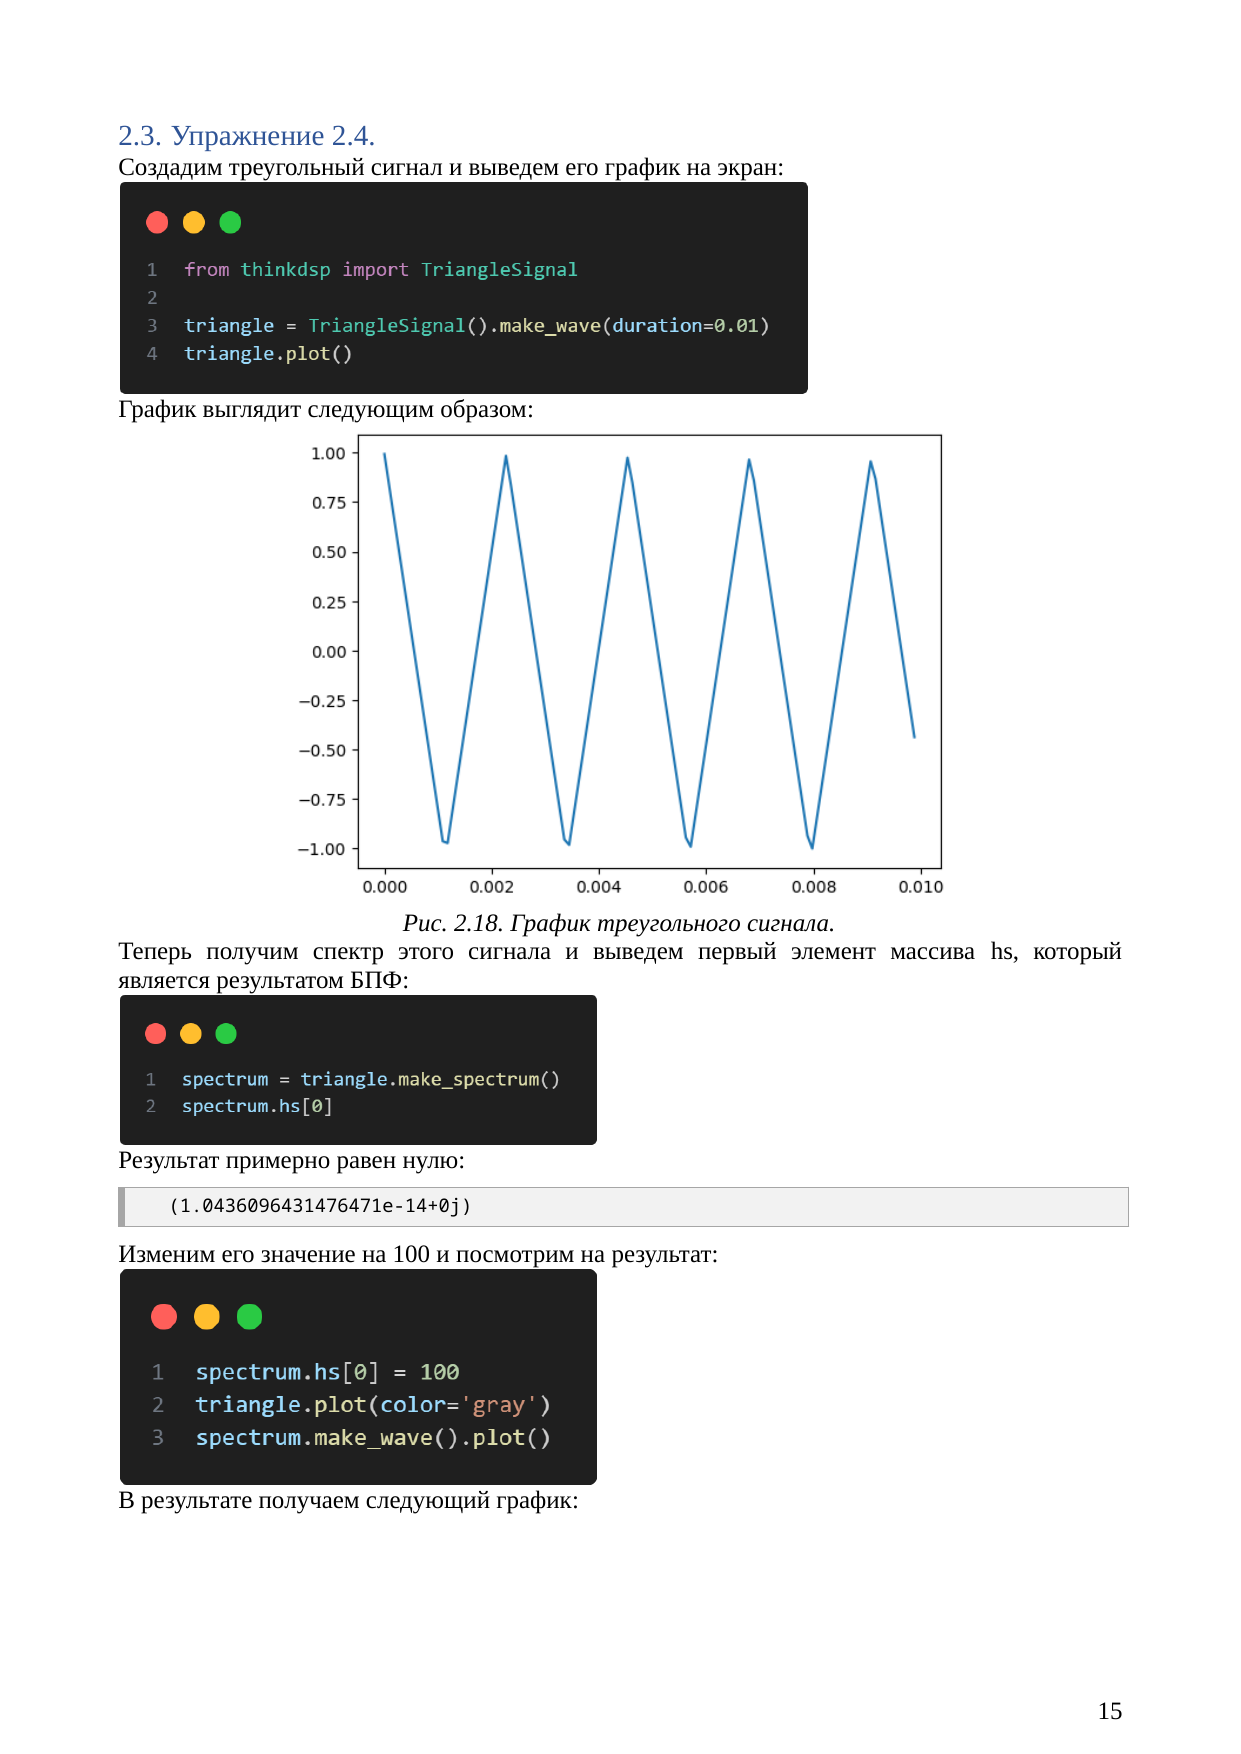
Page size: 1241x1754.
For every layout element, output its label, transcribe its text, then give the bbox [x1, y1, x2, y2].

picture [118, 180, 809, 395]
text Теперь получим спектр этого сигнала и выведем первый элемент массива hs, который является результатом БПФ: [118, 936, 1122, 994]
text Изменим его значение на 100 и посмотрим на результат: [118, 1239, 1122, 1268]
picture [118, 1268, 598, 1486]
list (1.0436096431476471e-14+0j) [125, 1188, 1128, 1226]
text Создадим треугольный сигнал и выведем его график на экран: [118, 152, 1122, 180]
picture [285, 423, 955, 908]
text В результате получаем следующий график: [118, 1485, 1122, 1514]
text График выглядит следующим образом: [118, 394, 1122, 423]
text Результат примерно равен нулю: [118, 1145, 1122, 1174]
subtitle Упражнение 2.4. [118, 118, 1122, 152]
picture [118, 993, 598, 1146]
